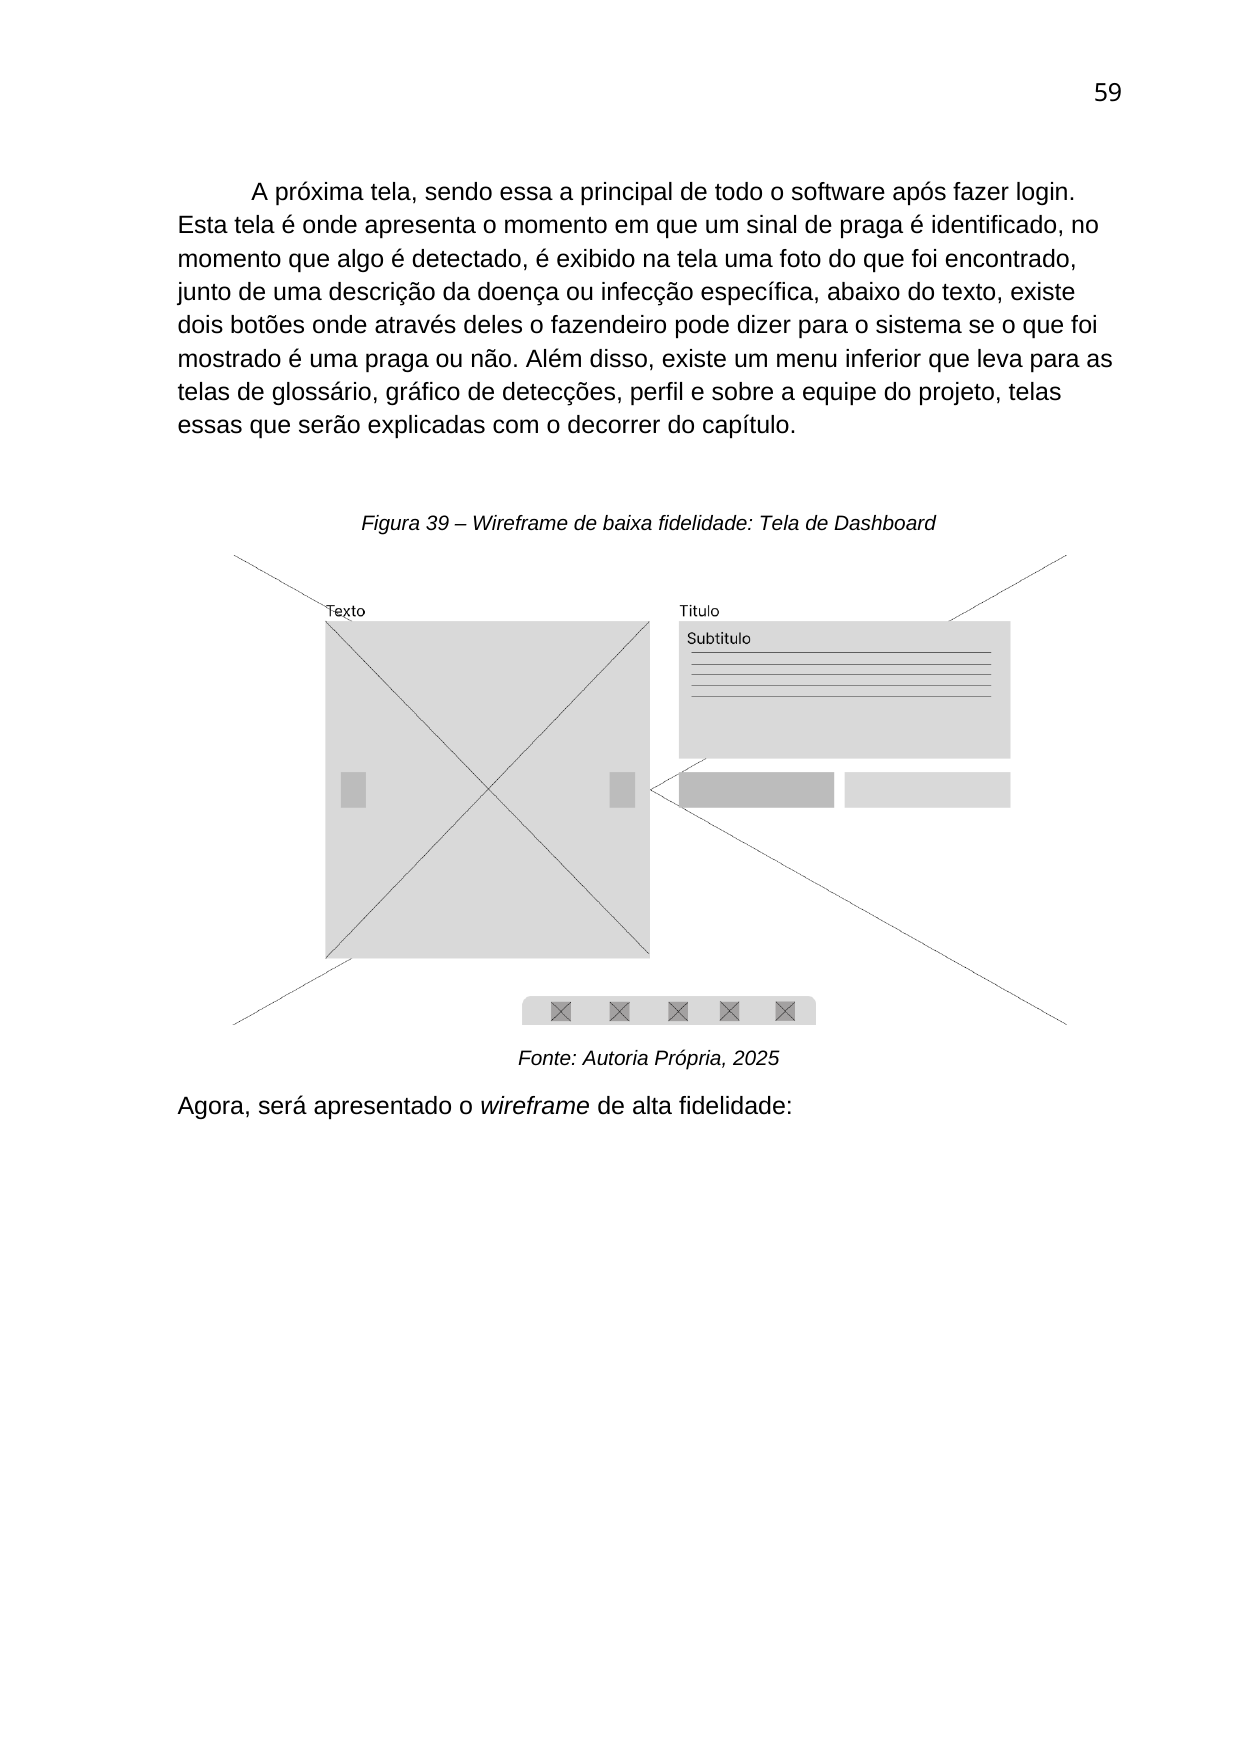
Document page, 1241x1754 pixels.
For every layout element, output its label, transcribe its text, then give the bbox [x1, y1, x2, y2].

text Figura 39 – Wireframe de baixa fidelidade: Tela de Dashboard [177, 511, 1122, 534]
picture [232, 555, 1067, 1025]
text Agora, será apresentado o wireframe de alta fidelidade: [177, 1091, 1122, 1119]
text A próxima tela, sendo essa a principal de todo o software após fazer login. Esta tela é onde apresenta o momento em que um sinal de praga é identificado, no momento que algo é detectado, é exibido na tela uma foto do que foi encontrado, junto de uma descrição da doença ou infecção específica, abaixo do texto, existe dois botões onde através deles o fazendeiro pode dizer para o sistema se o que foi mostrado é uma praga ou não. Além disso, existe um menu inferior que leva para as telas de glossário, gráfico de detecções, perfil e sobre a equipe do projeto, telas essas que serão explicadas com o decorrer do capítulo. [177, 177, 1122, 439]
text Fonte: Autoria Própria, 2025 [177, 1046, 1122, 1070]
